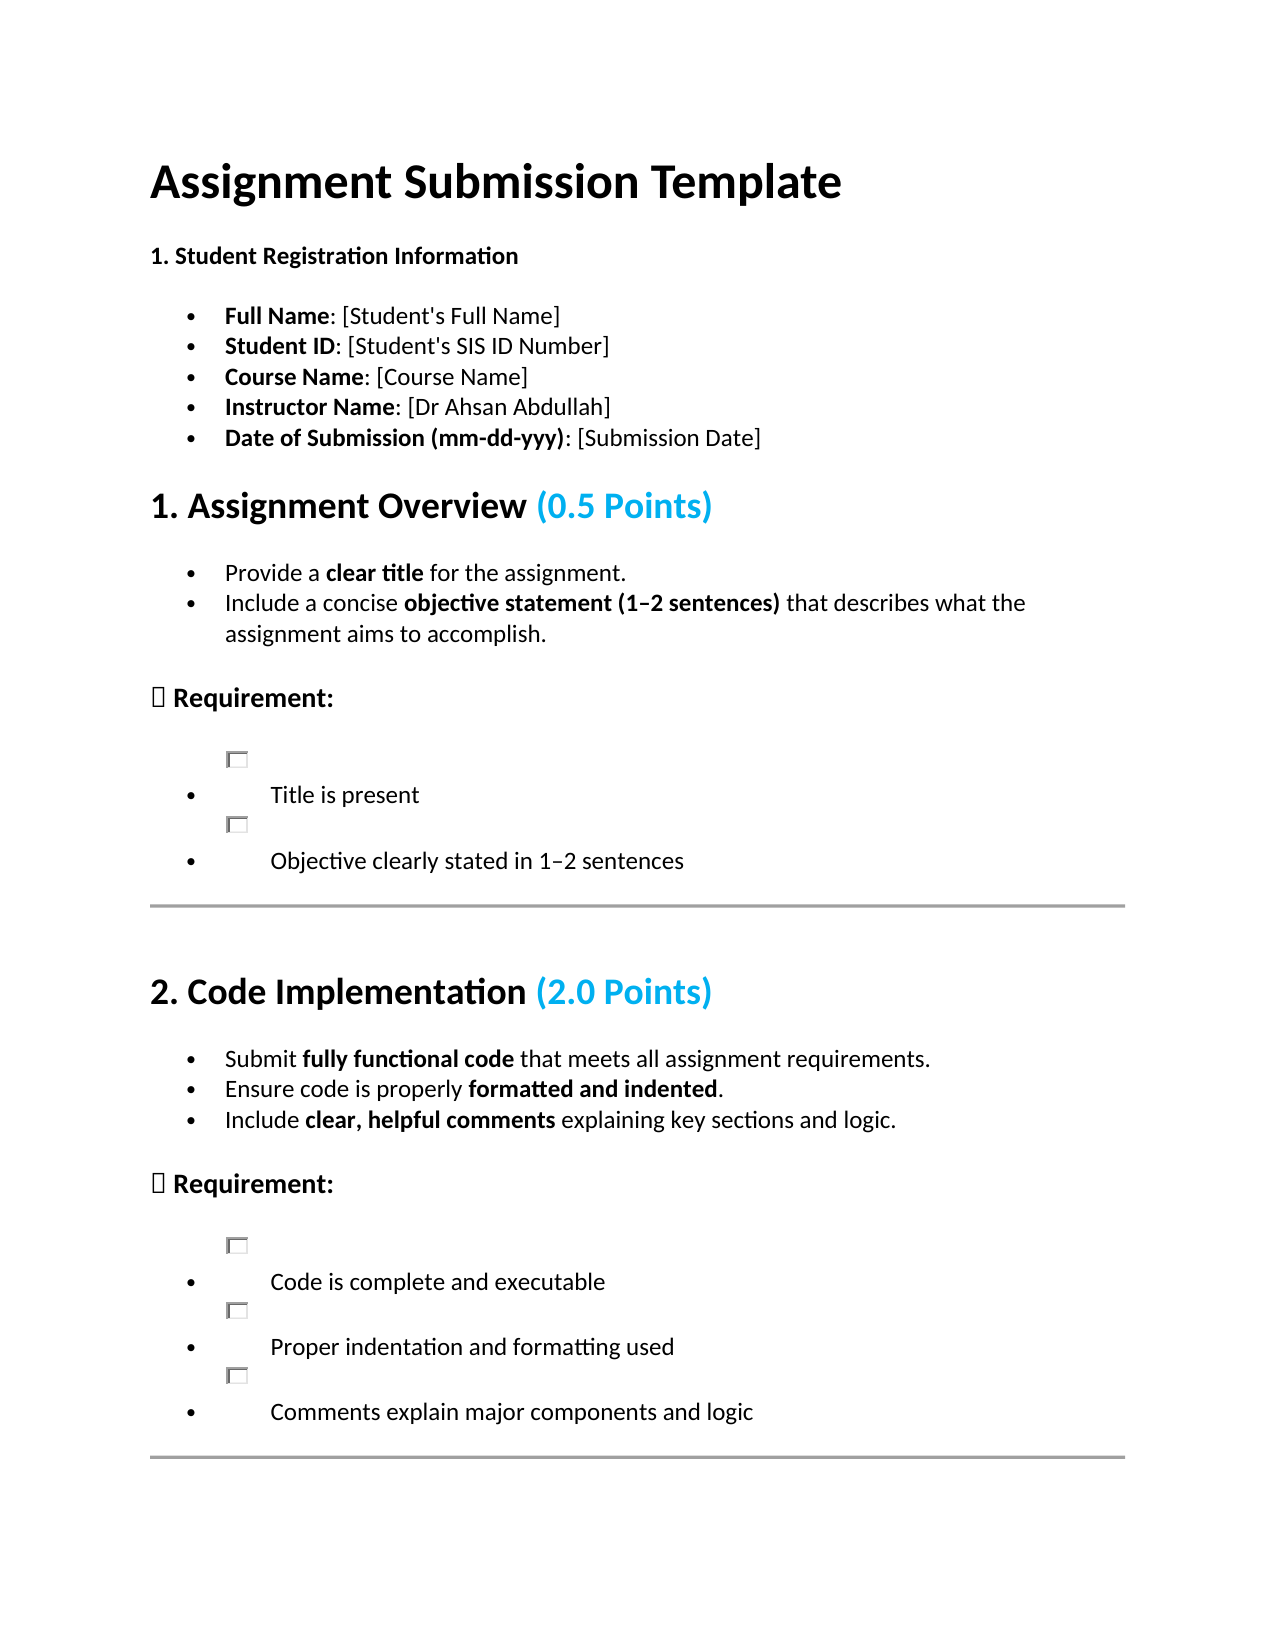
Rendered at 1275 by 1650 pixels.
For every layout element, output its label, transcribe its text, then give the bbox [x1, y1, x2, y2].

list Include clear, helpful comments explaining key sections and logic. [187, 1104, 1125, 1134]
text ✅ Requirement: [150, 1163, 1125, 1202]
list Instructor Name: [Dr Ahsan Abdullah] [187, 391, 1125, 422]
list Date of Submission (mm-dd-yyy): [Submission Date] [187, 422, 1125, 452]
list Submit fully functional code that meets all assignment requirements. [187, 1043, 1125, 1073]
text Assignment Submission Template [150, 150, 1125, 211]
list Full Name: [Student's Full Name] [187, 300, 1125, 330]
list Provide a clear title for the assignment. [187, 557, 1125, 587]
text ✅ Requirement: [150, 677, 1125, 716]
list Title is present [187, 745, 1125, 810]
list Course Name: [Course Name] [187, 361, 1125, 391]
list Ensure code is properly formatted and indented. [187, 1073, 1125, 1104]
list Objective clearly stated in 1–2 sentences [187, 810, 1125, 875]
list Proper indentation and formatting used [187, 1296, 1125, 1361]
text 2. Code Implementation (2.0 Points) [150, 968, 1125, 1013]
text 1. Student Registration Information [150, 240, 1125, 271]
list Include a concise objective statement (1–2 sentences) that describes what the assignment aims to accomplish. [187, 587, 1125, 648]
list Code is complete and executable [187, 1231, 1125, 1296]
text 1. Assignment Overview (0.5 Points) [150, 482, 1125, 527]
list Comments explain major components and logic [187, 1361, 1125, 1427]
list Student ID: [Student's SIS ID Number] [187, 330, 1125, 361]
